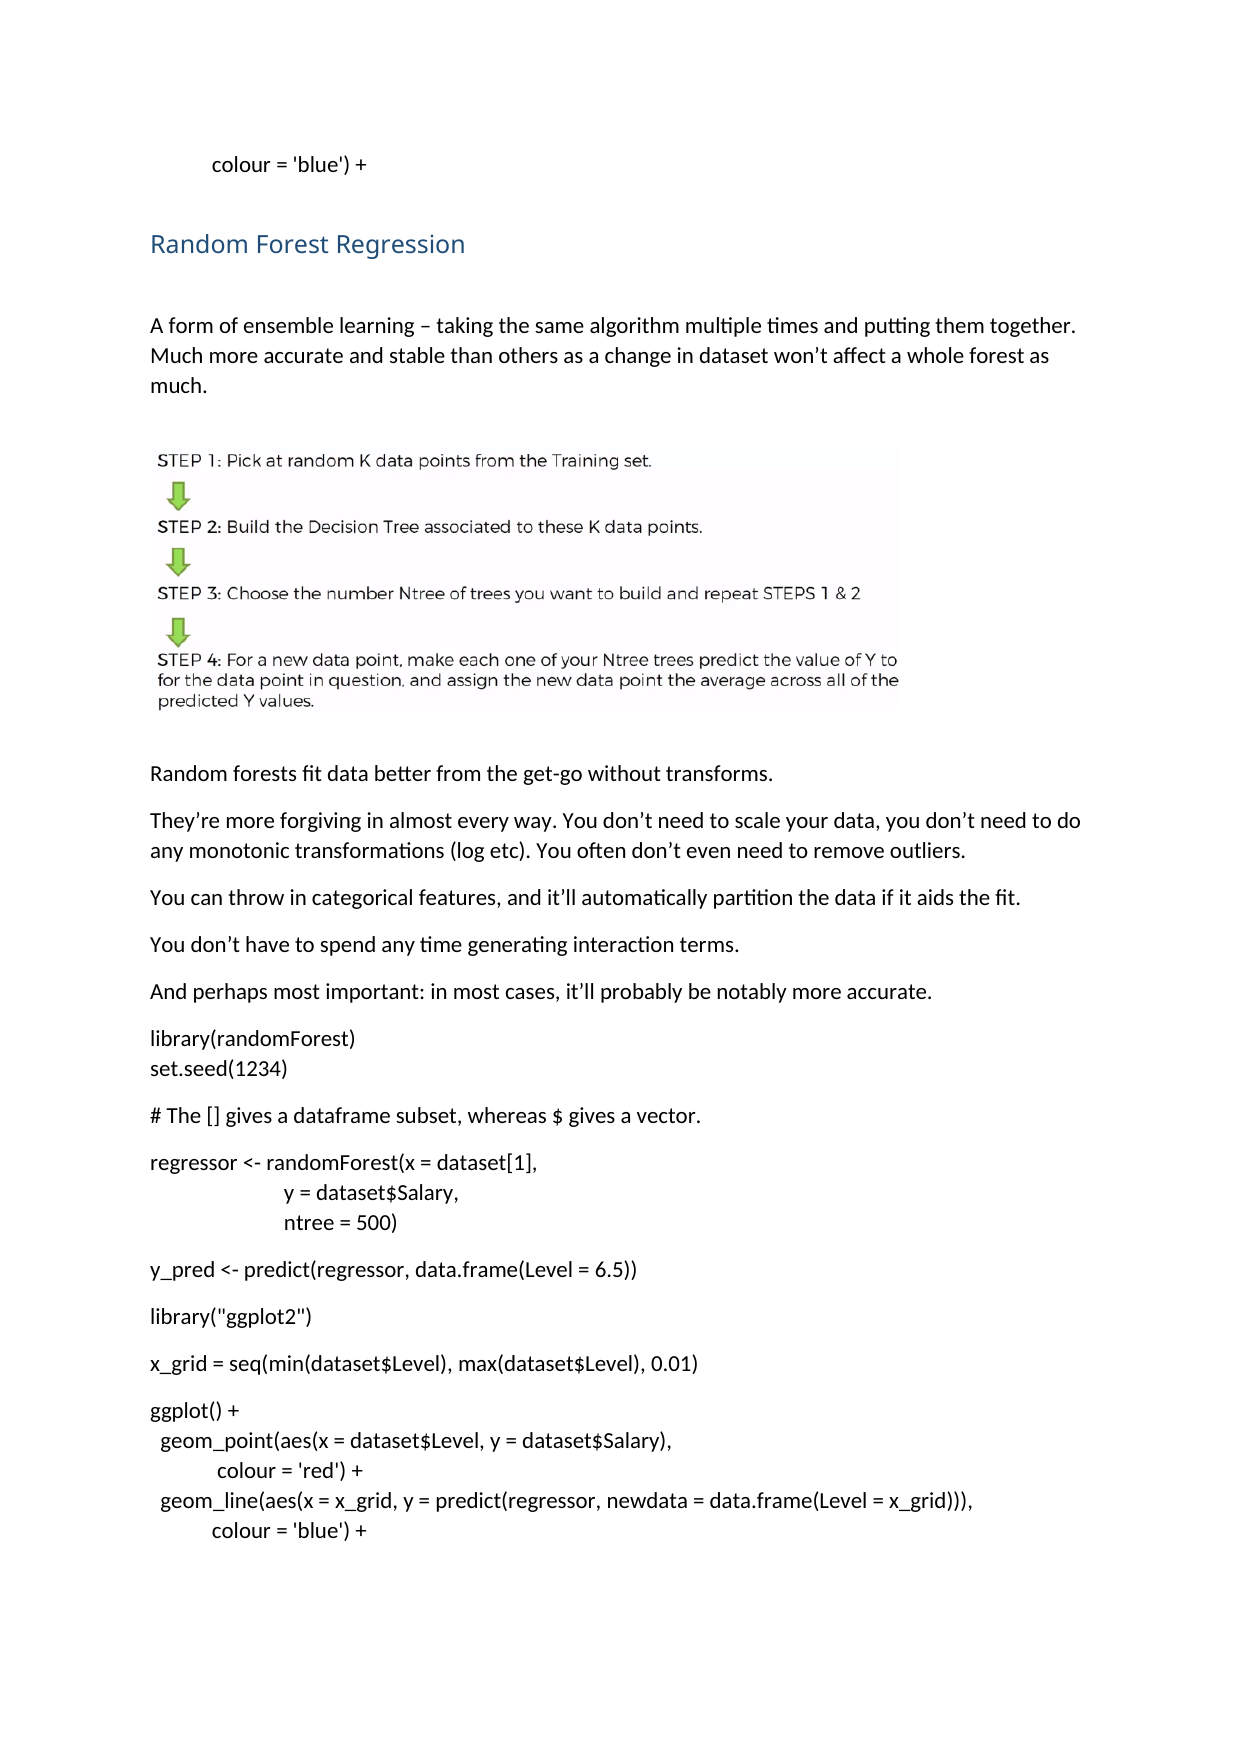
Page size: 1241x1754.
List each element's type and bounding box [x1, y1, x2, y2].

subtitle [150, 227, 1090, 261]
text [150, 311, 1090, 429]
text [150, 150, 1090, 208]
picture [150, 448, 901, 711]
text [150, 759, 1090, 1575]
